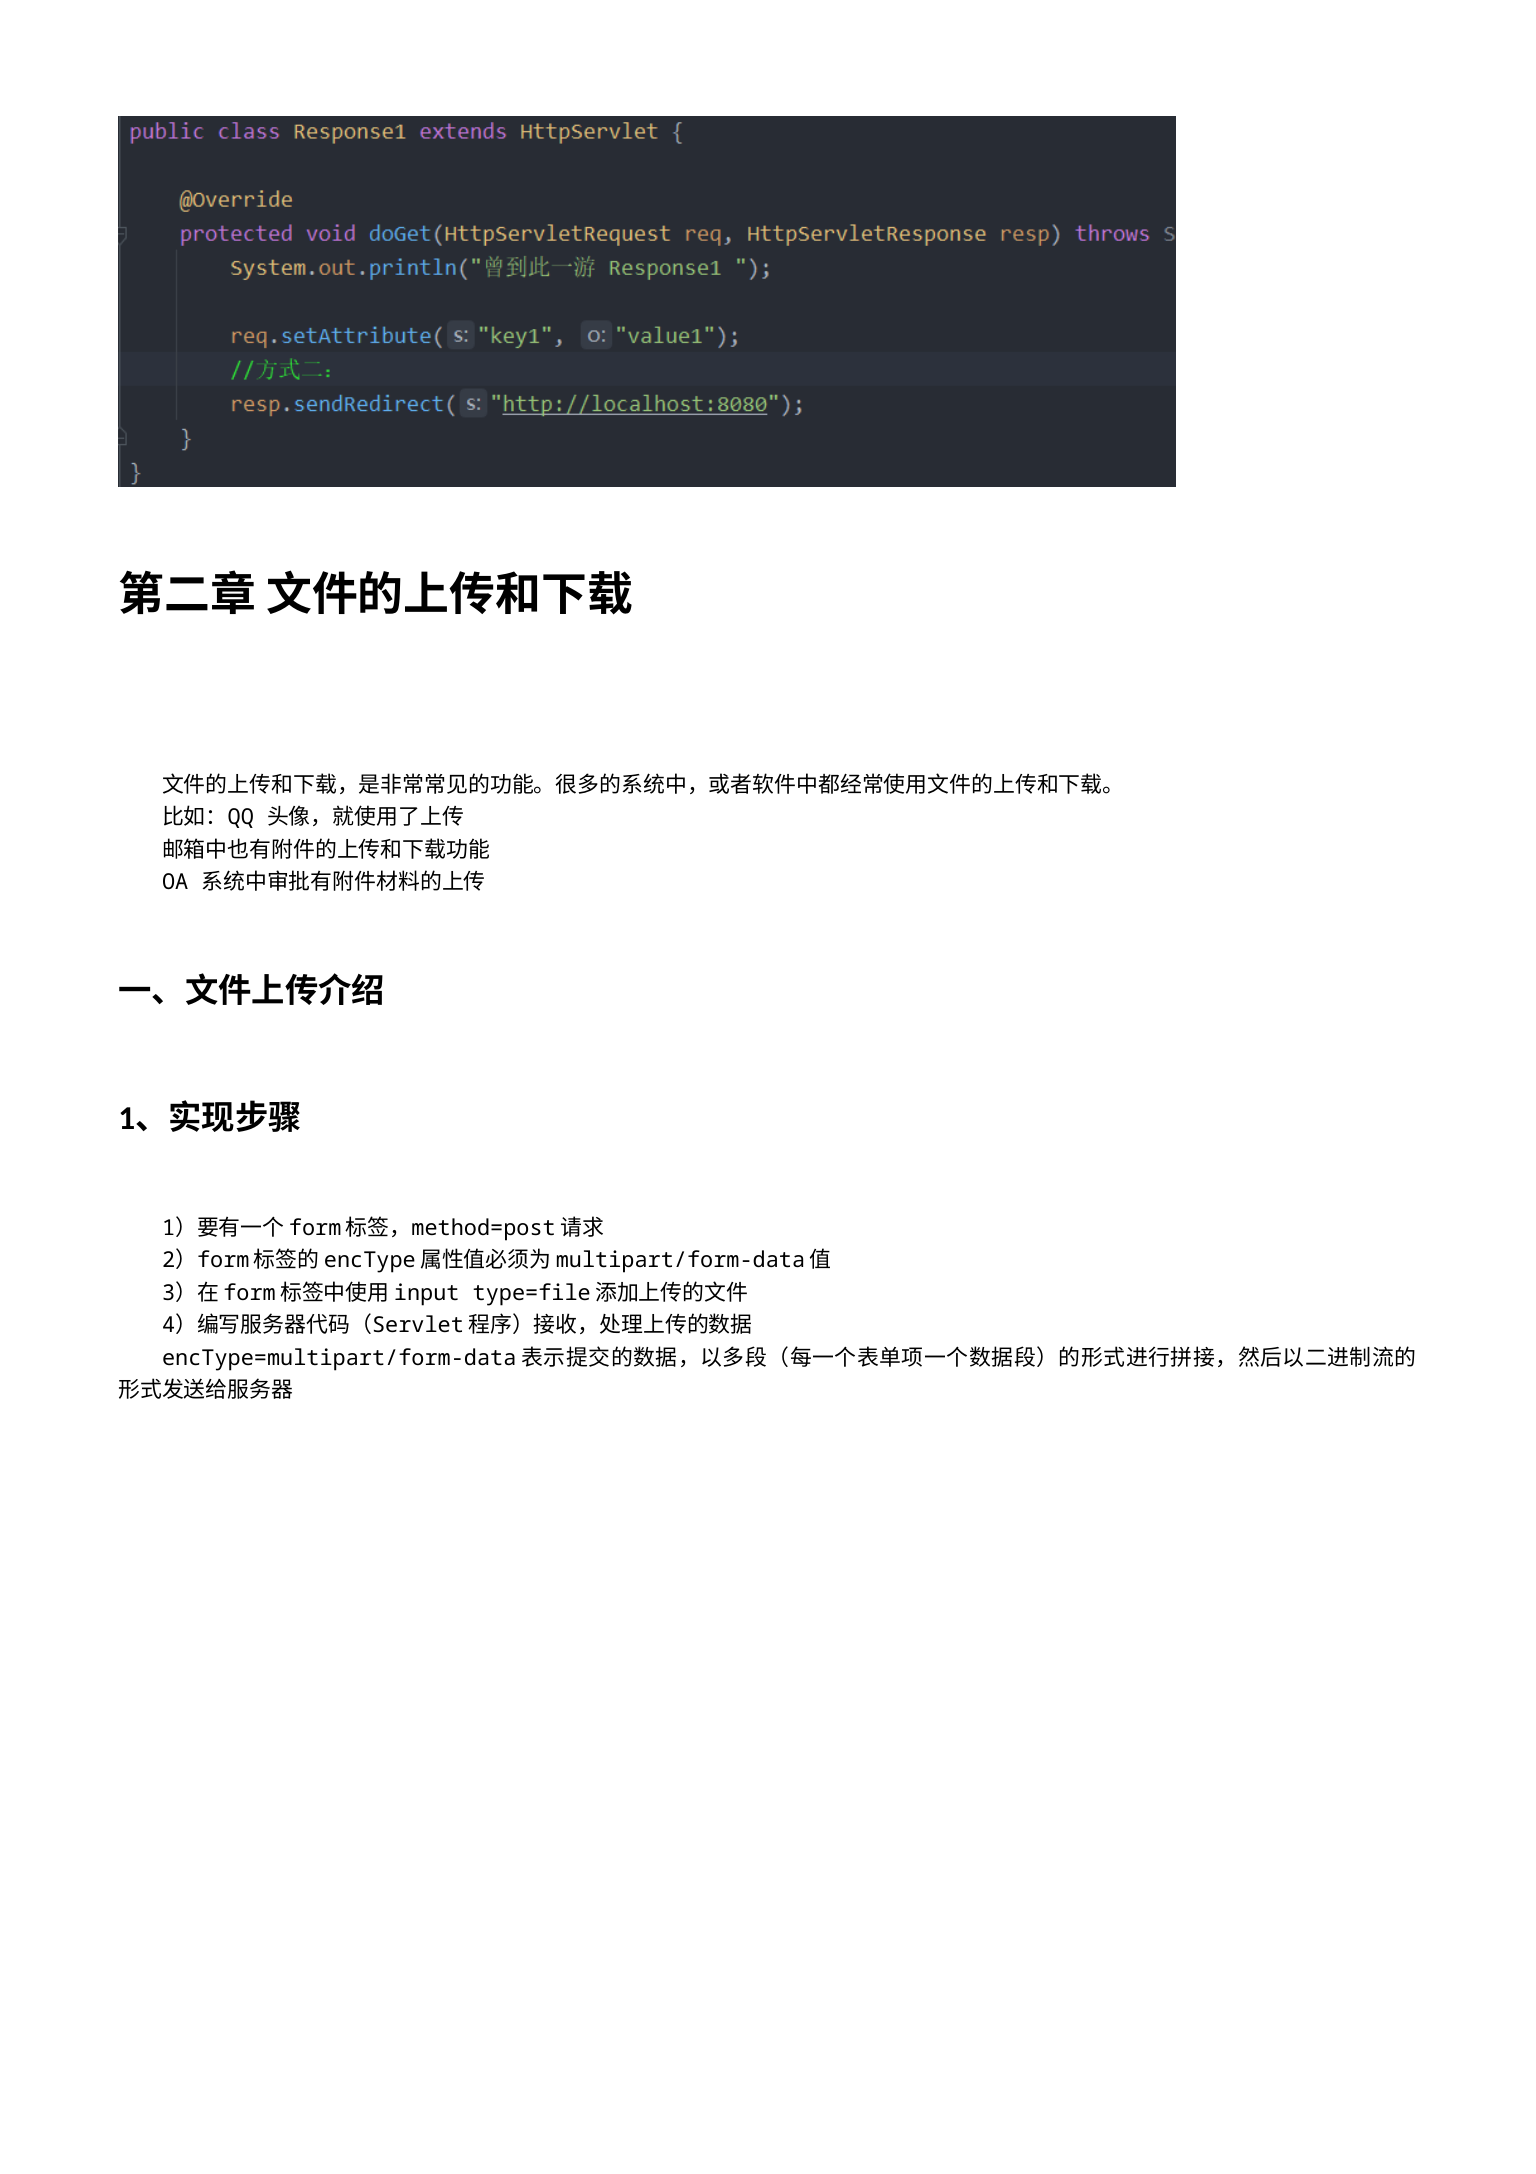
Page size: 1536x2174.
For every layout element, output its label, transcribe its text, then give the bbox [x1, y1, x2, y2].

subtitle 第二章 文件的上传和下载 [118, 542, 1417, 639]
list encType=multipart/form-data表示提交的数据，以多段（每一个表单项一个数据段）的形式进行拼接，然后以二进制流的形式发送给服务器 [118, 1339, 1417, 1404]
list 比如：QQ 头像，就使用了上传 [118, 799, 1417, 831]
list 文件的上传和下载，是非常常见的功能。很多的系统中，或者软件中都经常使用文件的上传和下载。 [118, 766, 1417, 799]
picture [118, 116, 1176, 487]
list 2）form标签的encType属性值必须为multipart/form-data值 [118, 1242, 1417, 1274]
list OA 系统中审批有附件材料的上传 [118, 864, 1417, 896]
list 4）编写服务器代码（Servlet程序）接收，处理上传的数据 [118, 1307, 1417, 1339]
list 邮箱中也有附件的上传和下载功能 [118, 831, 1417, 864]
list 3）在form标签中使用input type=file添加上传的文件 [118, 1274, 1417, 1307]
list 1）要有一个form标签，method=post请求 [118, 1209, 1417, 1242]
subtitle 一、文件上传介绍 [118, 956, 1417, 1021]
subtitle 实现步骤 [118, 1083, 1417, 1148]
